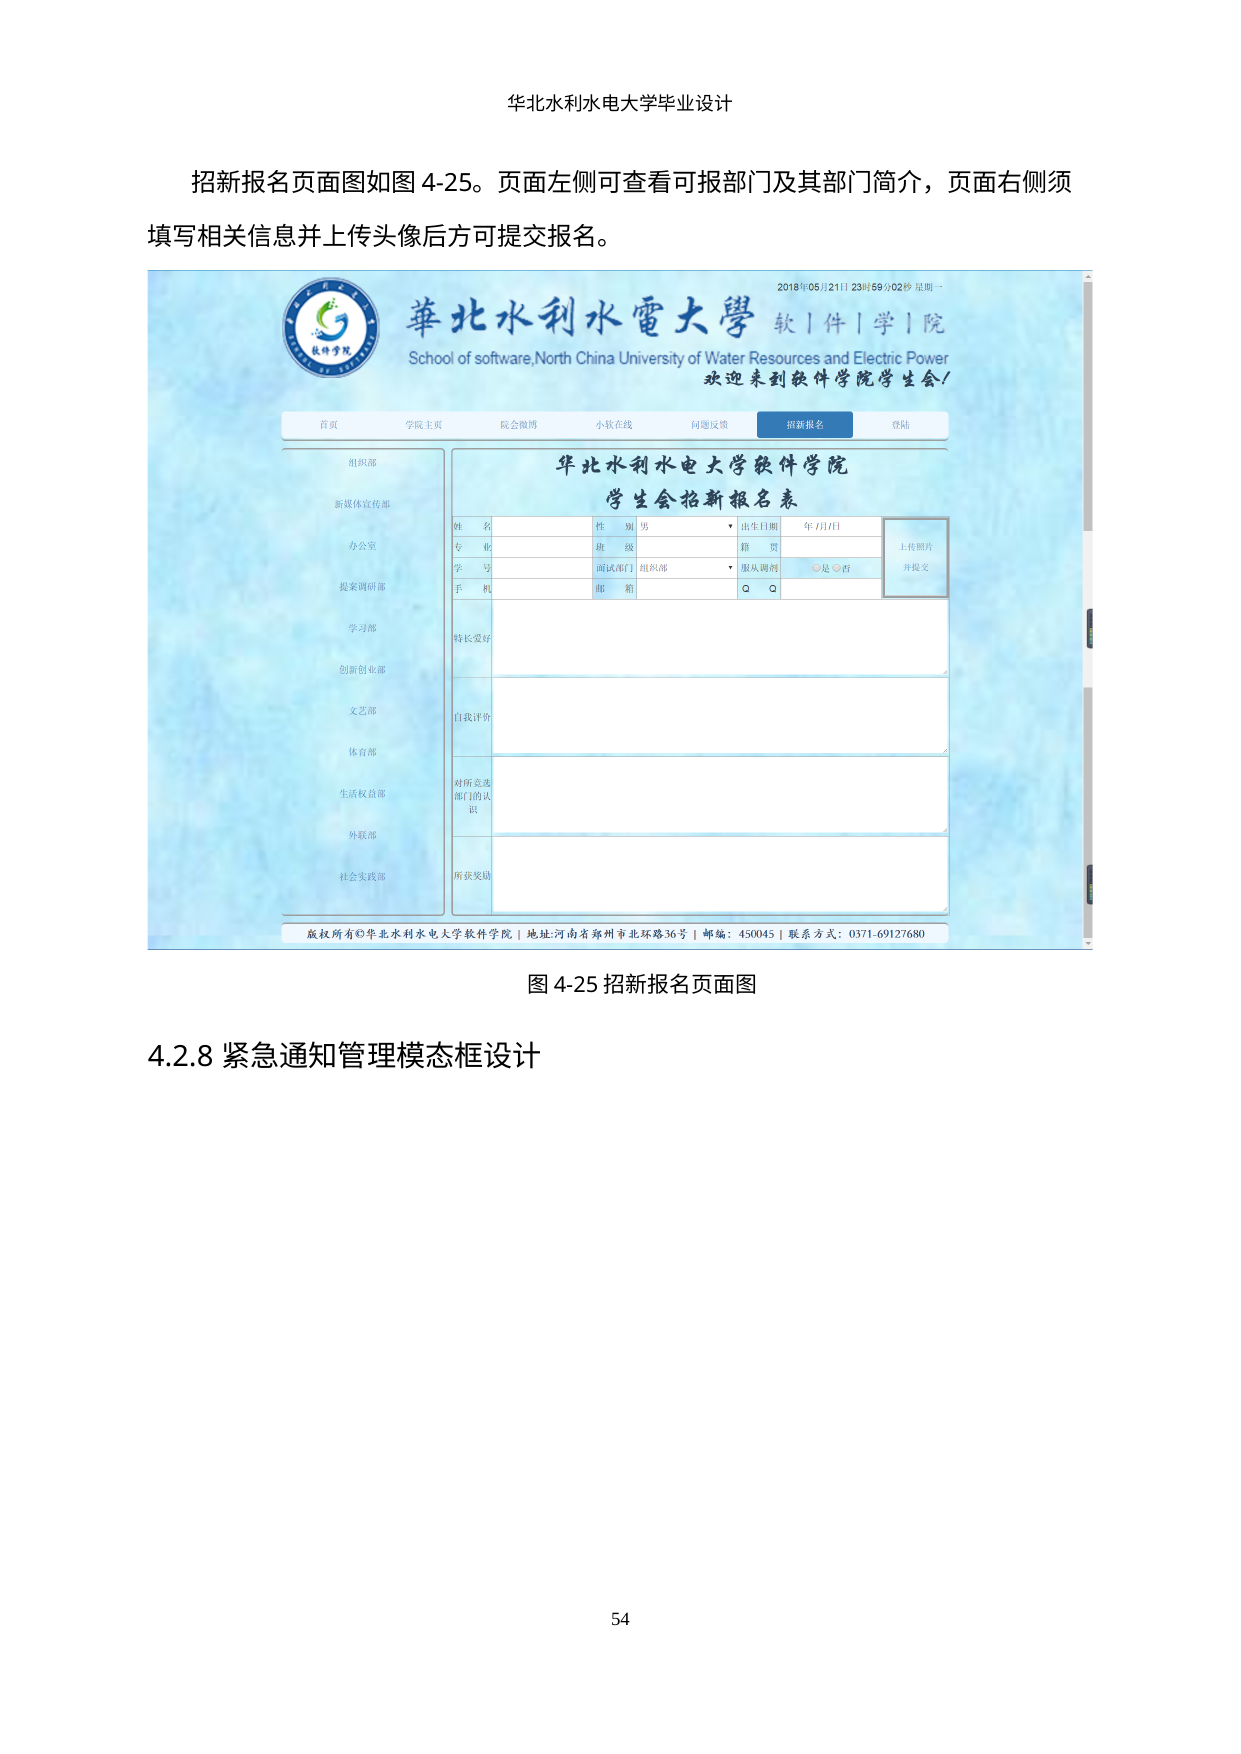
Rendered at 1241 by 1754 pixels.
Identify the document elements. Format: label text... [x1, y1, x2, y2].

text 招新报名页面图如图4-25。页面左侧可查看可报部门及其部门简介，页面右侧须填写相关信息并上传头像后方可提交报名。 [148, 162, 1092, 253]
picture [147, 270, 1093, 950]
subtitle 4.2.8 紧急通知管理模态框设计 [148, 1021, 1092, 1086]
text 图4-25 招新报名页面图 [148, 950, 1092, 999]
